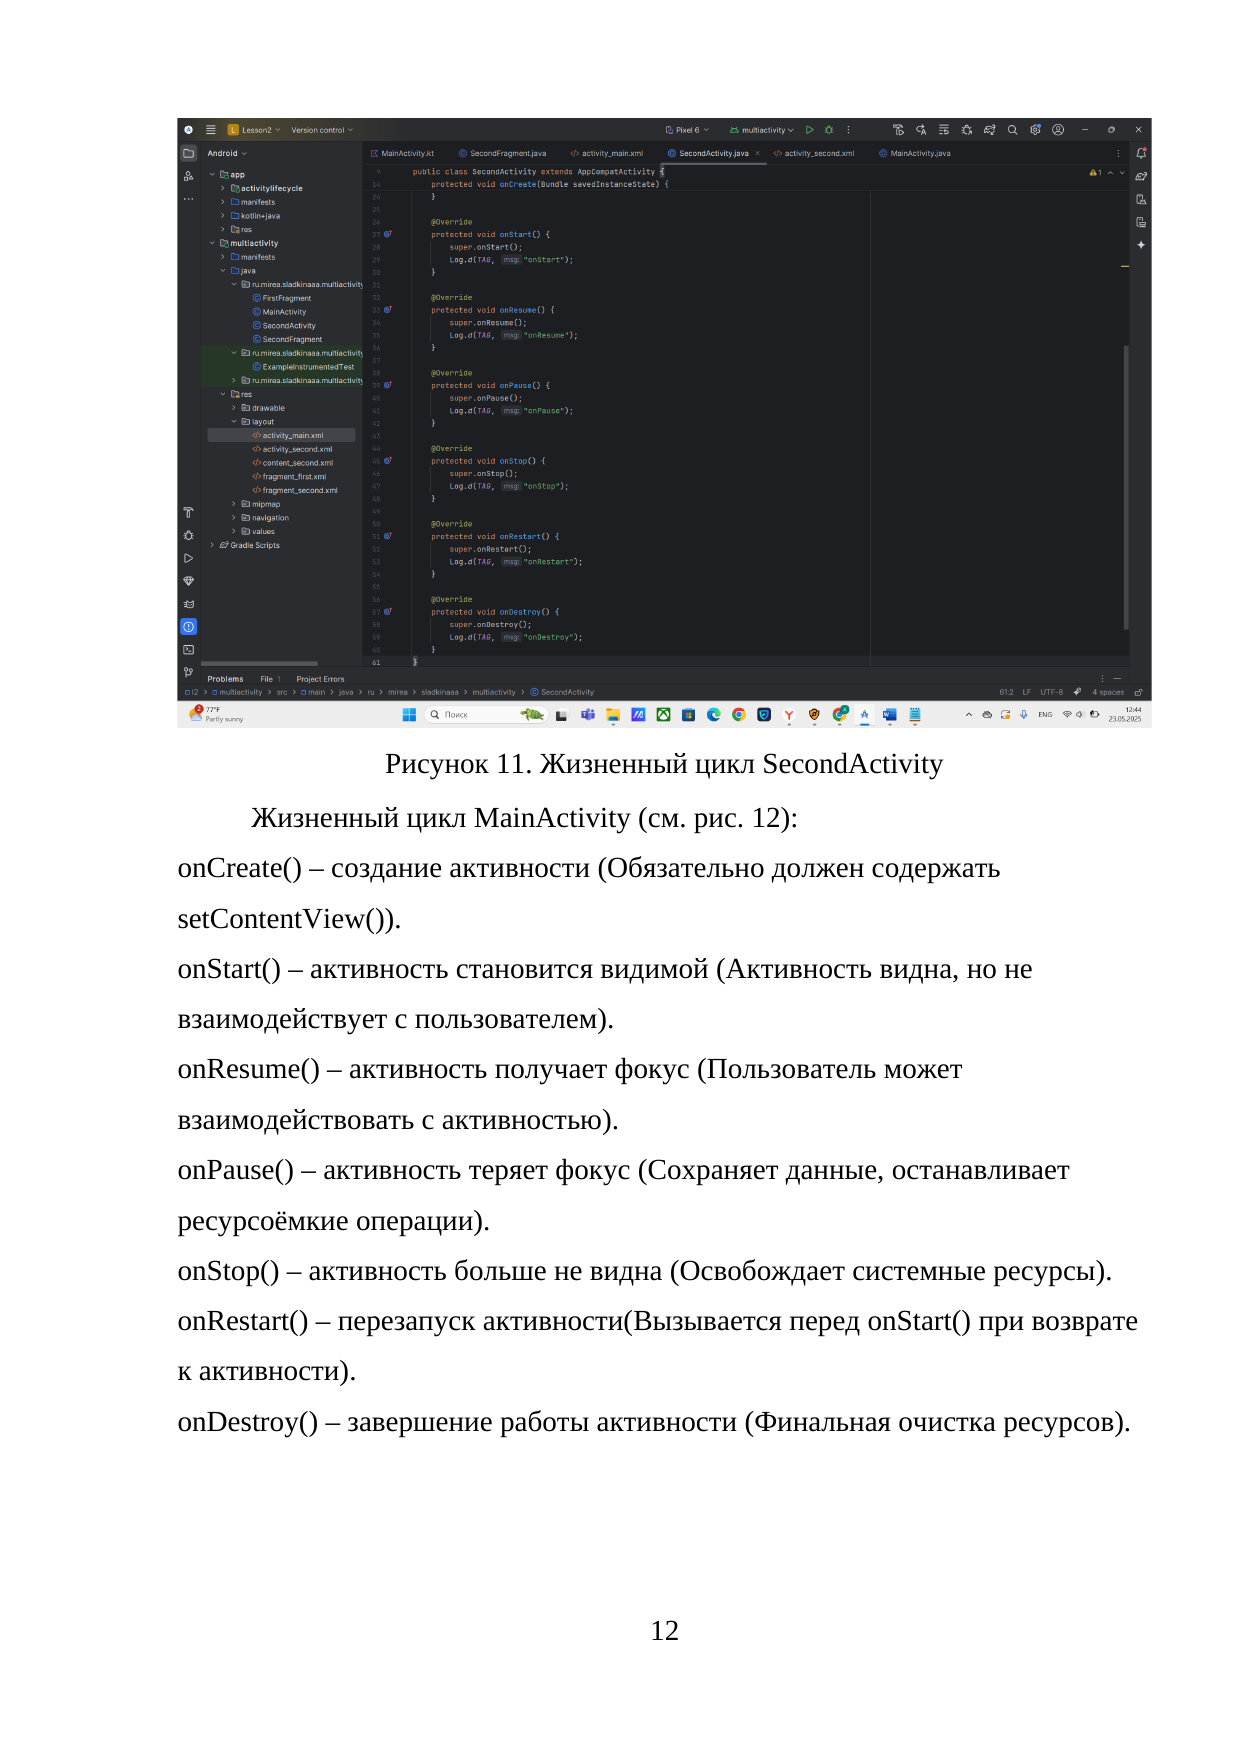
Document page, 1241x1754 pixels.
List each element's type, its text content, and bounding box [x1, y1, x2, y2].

text onPause() – активность теряет фокус (Сохраняет данные, останавливает ресурсоёмкие операции). [177, 1152, 1152, 1236]
text Жизненный цикл MainActivity (см. рис. 12): [177, 800, 1152, 834]
text onStop() – активность больше не видна (Освобождает системные ресурсы). [177, 1253, 1152, 1286]
text onCreate() – создание активности (Обязательно должен содержать setContentView()). [177, 850, 1152, 934]
text onResume() – активность получает фокус (Пользователь может взаимодействовать с активностью). [177, 1052, 1152, 1136]
picture [177, 118, 1152, 728]
text Рисунок 11. Жизненный цикл SecondActivity [177, 747, 1152, 780]
text onRestart() – перезапуск активности(Вызывается перед onStart() при возврате к активности). [177, 1303, 1152, 1387]
text onDestroy() – завершение работы активности (Финальная очистка ресурсов). [177, 1404, 1152, 1437]
text onStart() – активность становится видимой (Активность видна, но не взаимодействует с пользователем). [177, 951, 1152, 1035]
